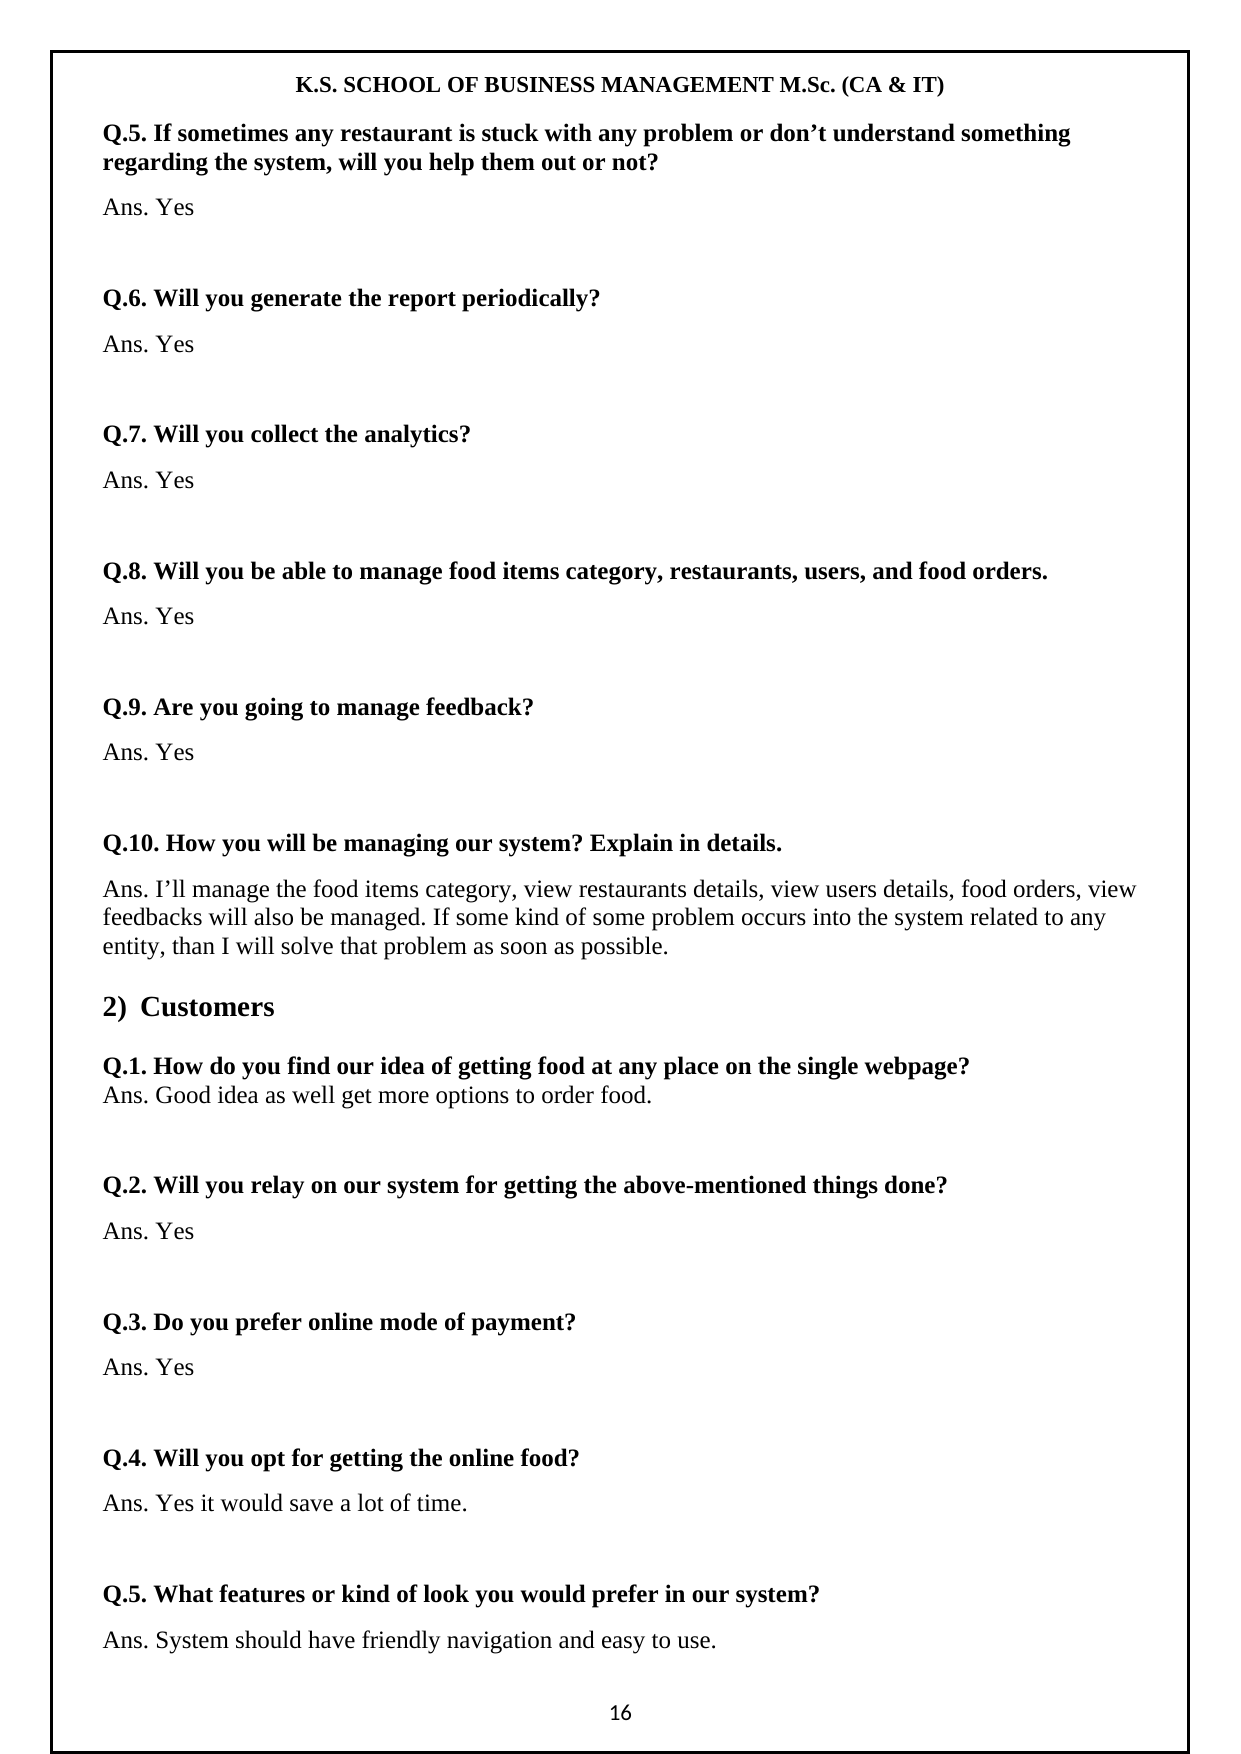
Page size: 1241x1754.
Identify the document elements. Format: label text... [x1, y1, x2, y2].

text Q.3. Do you prefer online mode of payment? [102, 1307, 1165, 1336]
text Q.5. If sometimes any restaurant is stuck with any problem or don’t understand something regarding the system, will you help them out or not? [102, 118, 1165, 176]
text Q.10. How you will be managing our system? Explain in details. [102, 828, 1165, 857]
text Ans. Yes [102, 601, 1165, 630]
text Q.1. How do you find our idea of getting food at any place on the single webpage? [102, 1051, 1165, 1080]
text Ans. Yes [102, 192, 1165, 221]
text Ans. I’ll manage the food items category, view restaurants details, view users details, food orders, view feedbacks will also be managed. If some kind of some problem occurs into the system related to any entity, than I will solve that problem as soon as possible. [102, 874, 1165, 960]
text Q.5. What features or kind of look you would prefer in our system? [102, 1579, 1165, 1608]
text Ans. Yes it would save a lot of time. [102, 1488, 1165, 1517]
text Ans. Yes [102, 737, 1165, 766]
text Q.6. Will you generate the report periodically? [102, 283, 1165, 312]
text Ans. Yes [102, 329, 1165, 357]
text Q.9. Are you going to manage feedback? [102, 692, 1165, 721]
text Q.8. Will you be able to manage food items category, restaurants, users, and food orders. [102, 556, 1165, 584]
text Q.2. Will you relay on our system for getting the above-mentioned things done? [102, 1171, 1165, 1199]
text Ans. Yes [102, 1216, 1165, 1245]
text Ans. Yes [102, 1352, 1165, 1381]
text Q.7. Will you collect the analytics? [102, 419, 1165, 448]
list Customers [102, 989, 1165, 1022]
text Ans. Yes [102, 465, 1165, 494]
text Ans. System should have friendly navigation and easy to use. [102, 1625, 1165, 1653]
text Ans. Good idea as well get more options to order food. [102, 1080, 1165, 1108]
text Q.4. Will you opt for getting the online food? [102, 1443, 1165, 1472]
